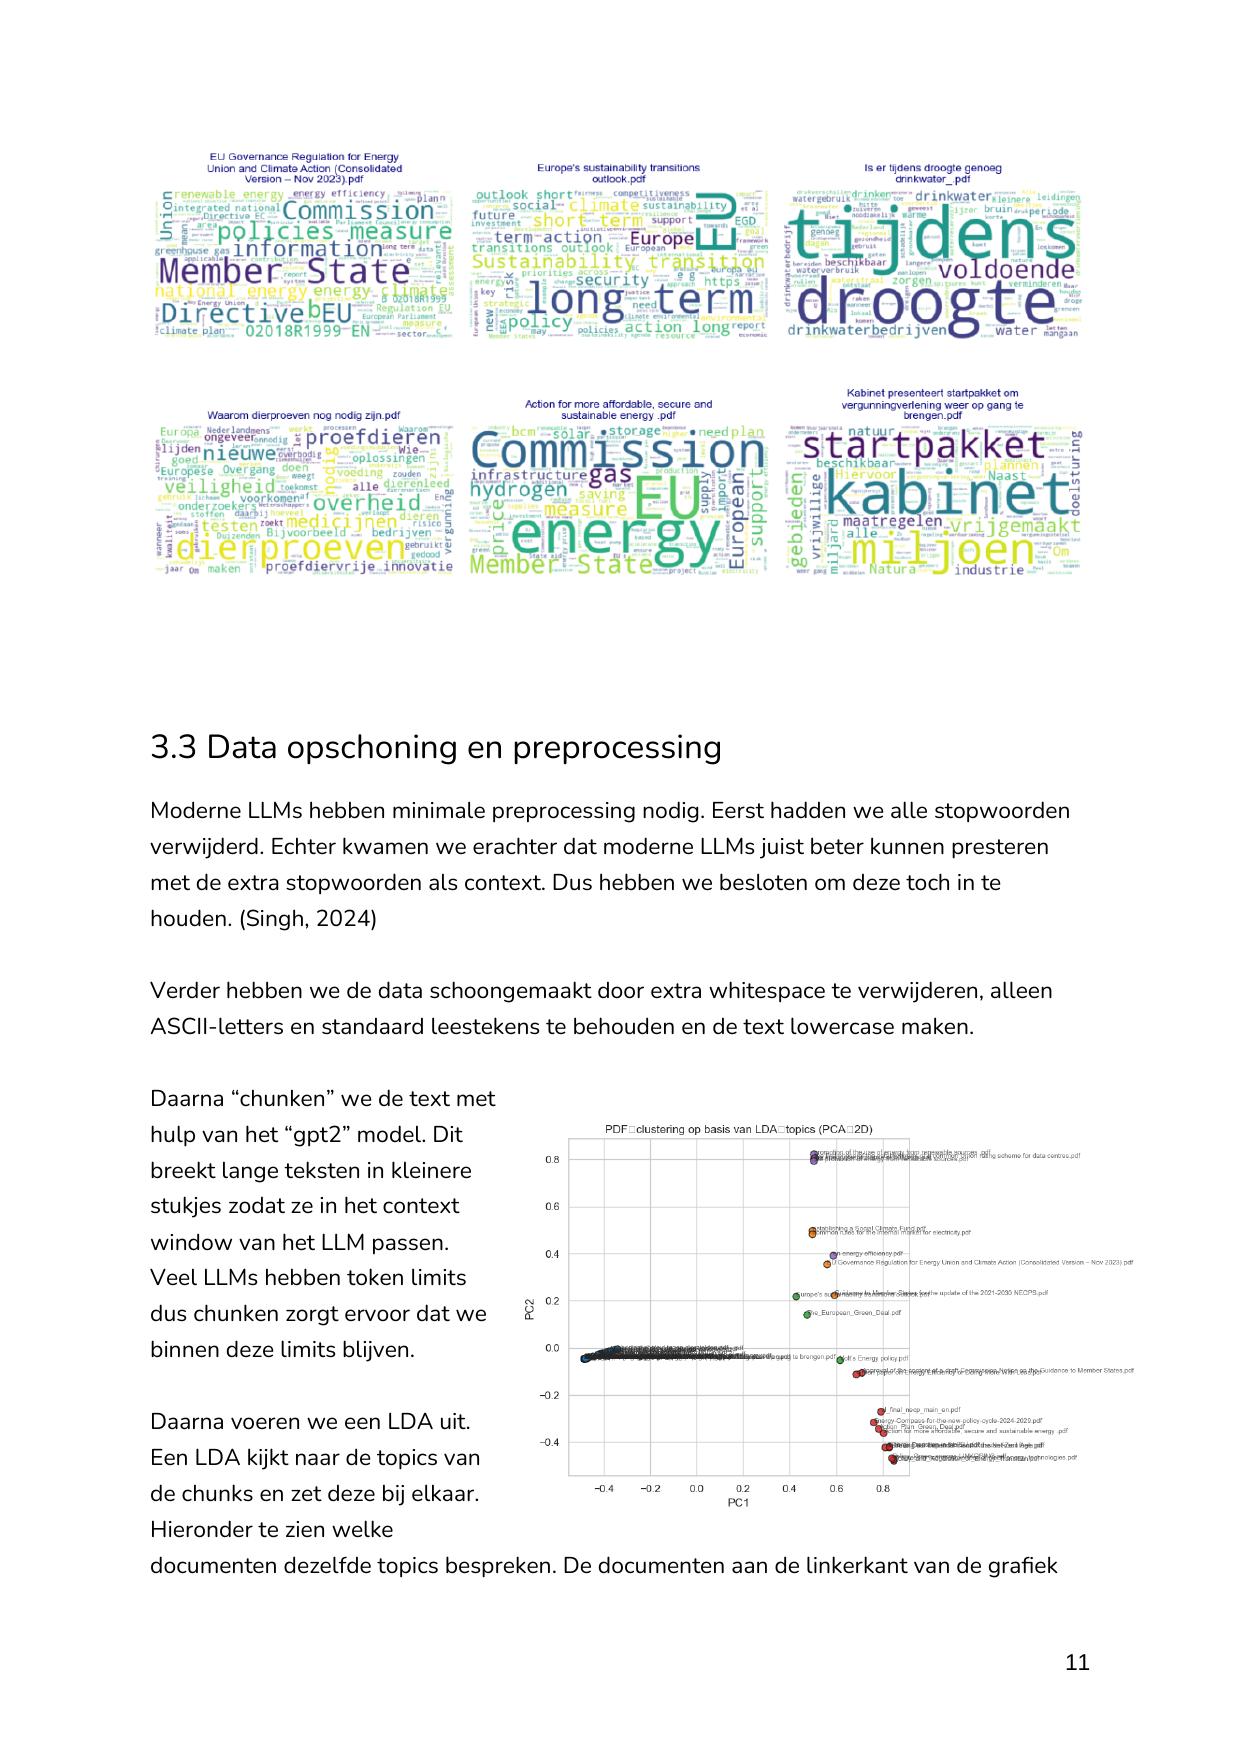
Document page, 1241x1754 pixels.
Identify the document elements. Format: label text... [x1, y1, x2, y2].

subtitle 3.3 Data opschoning en preprocessing [150, 725, 1090, 770]
text Moderne LLMs hebben minimale preprocessing nodig. Eerst hadden we alle stopwoorden verwijderd. Echter kwamen we erachter dat moderne LLMs juist beter kunnen presteren met de extra stopwoorden als context. Dus hebben we besloten om deze toch in te houden. (Singh, 2024) [150, 795, 1090, 934]
text Daarna “chunken” we de text met hulp van het “gpt2” model. Dit breekt lange teksten in kleinere stukjes zodat ze in het context window van het LLM passen. Veel LLMs hebben token limits dus chunken zorgt ervoor dat we binnen deze limits blijven. [150, 1083, 1090, 1366]
picture [150, 150, 1091, 590]
picture [518, 1118, 1140, 1515]
text Verder hebben we de data schoongemaakt door extra whitespace te verwijderen, alleen ASCII-letters en standaard leestekens te behouden en de text lowercase maken. [150, 975, 1090, 1042]
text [150, 1406, 1090, 1581]
